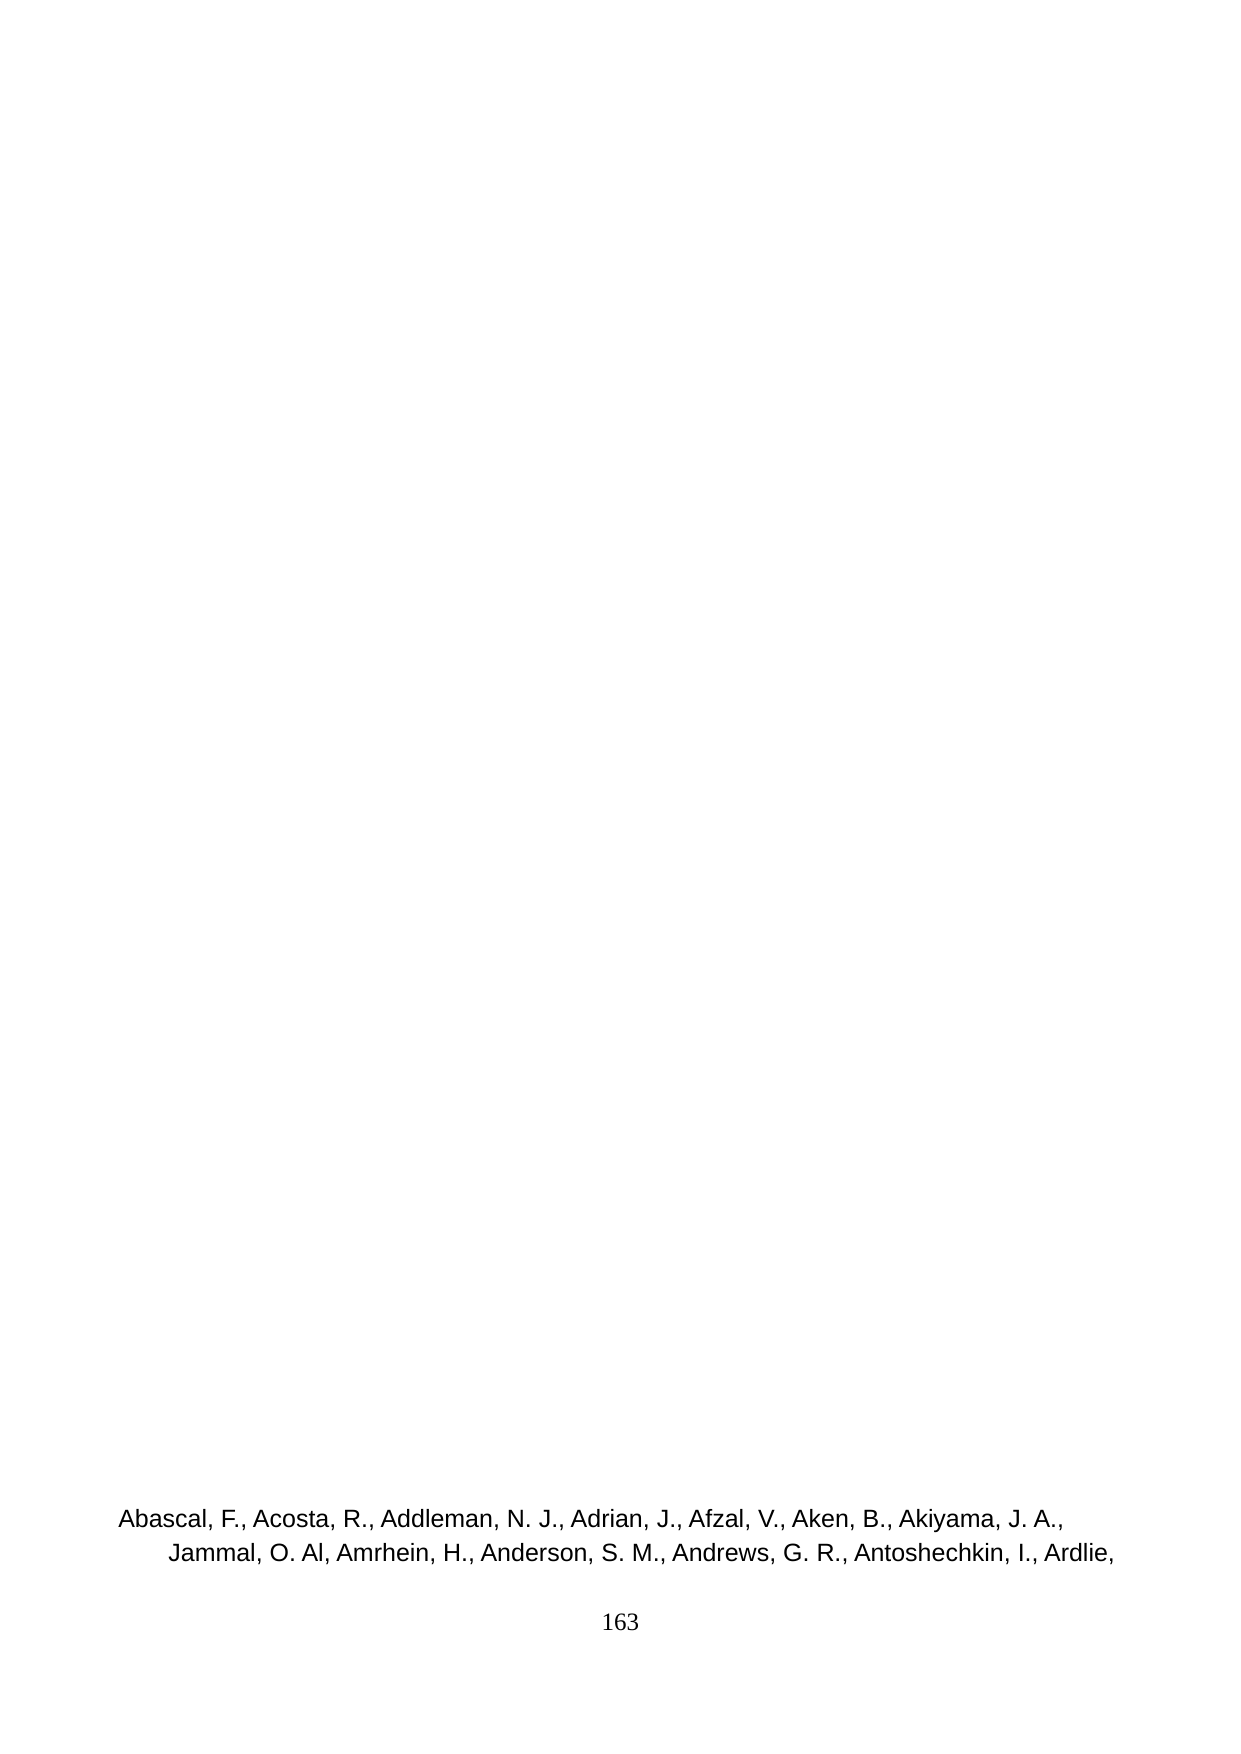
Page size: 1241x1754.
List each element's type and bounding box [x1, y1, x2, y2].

text [118, 1504, 1122, 1567]
